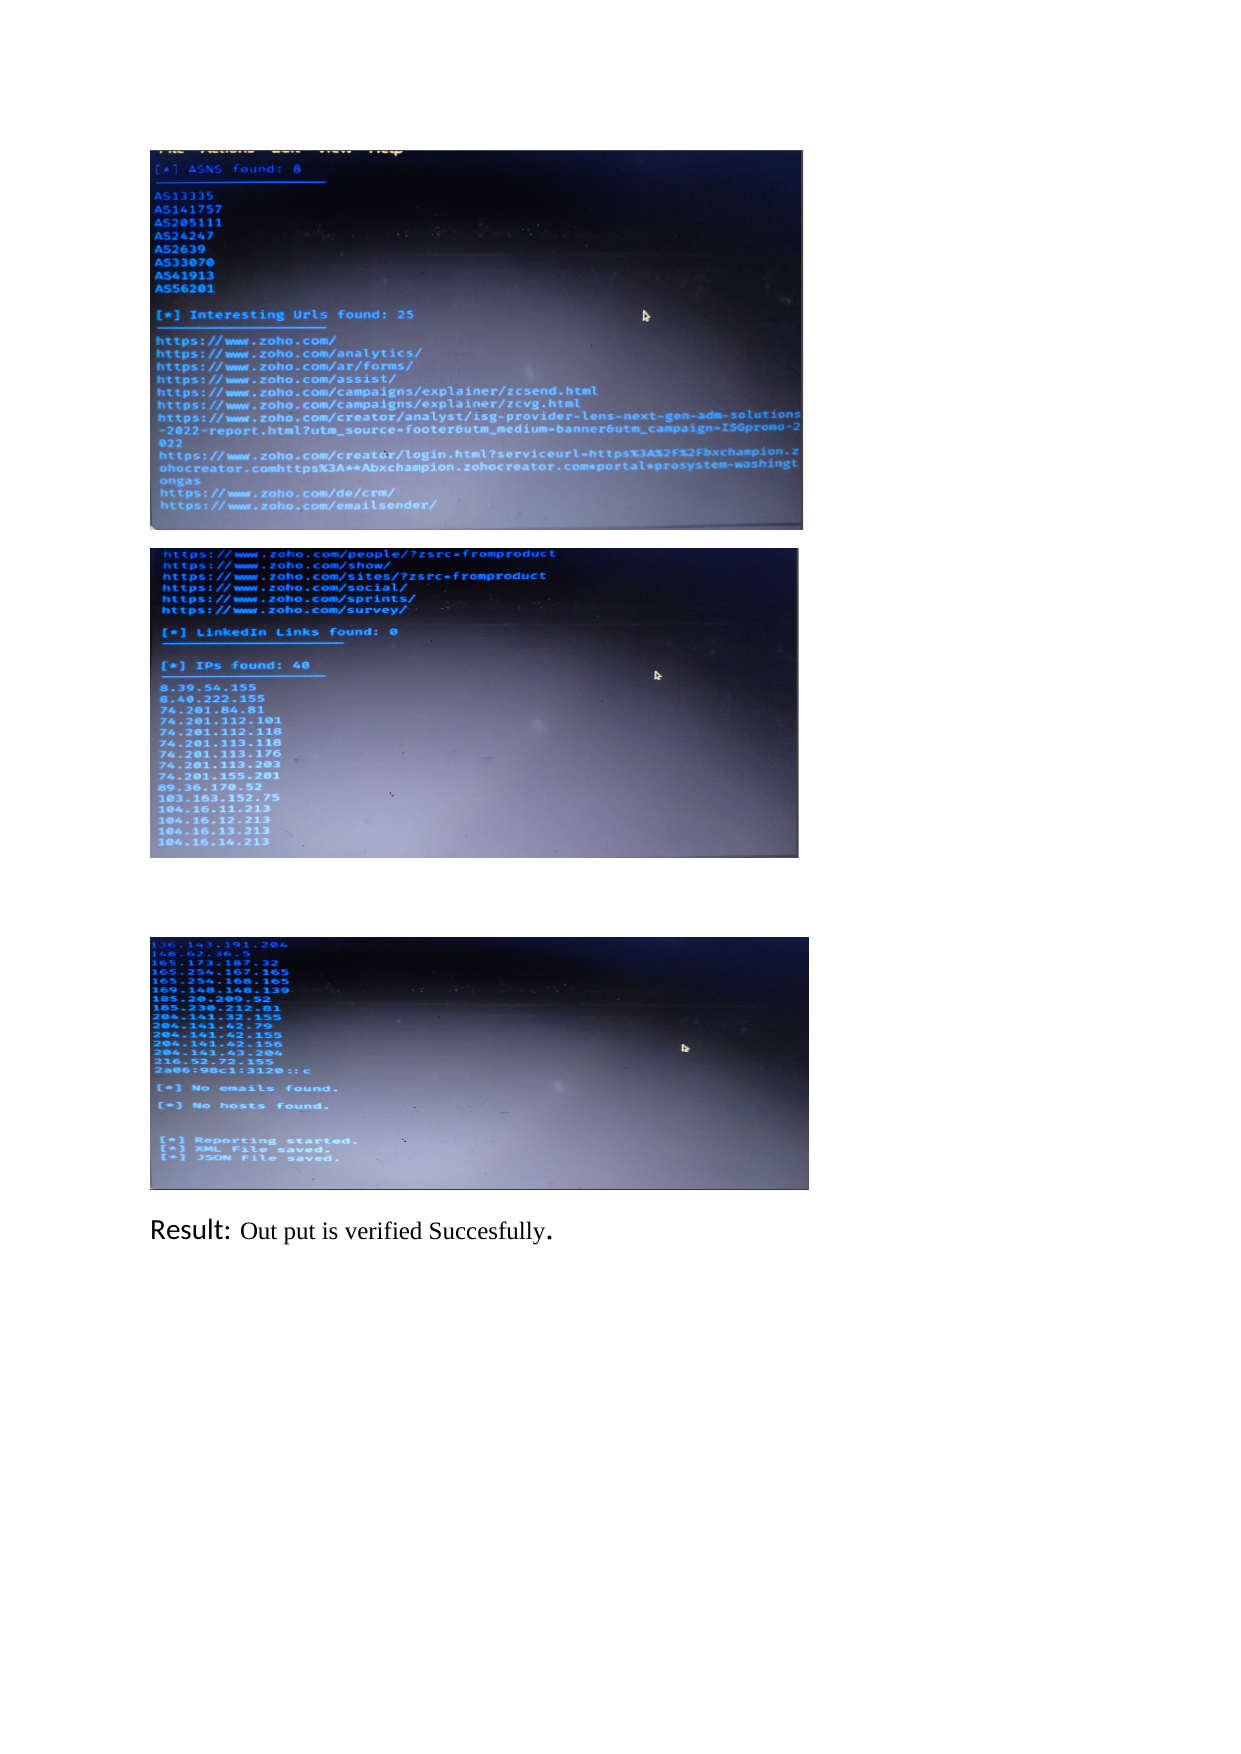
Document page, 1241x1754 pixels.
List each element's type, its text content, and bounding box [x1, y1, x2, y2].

picture [150, 937, 809, 1190]
picture [150, 548, 799, 858]
text Result: Out put is verified Succesfully. [150, 1208, 1090, 1247]
picture [150, 150, 804, 530]
